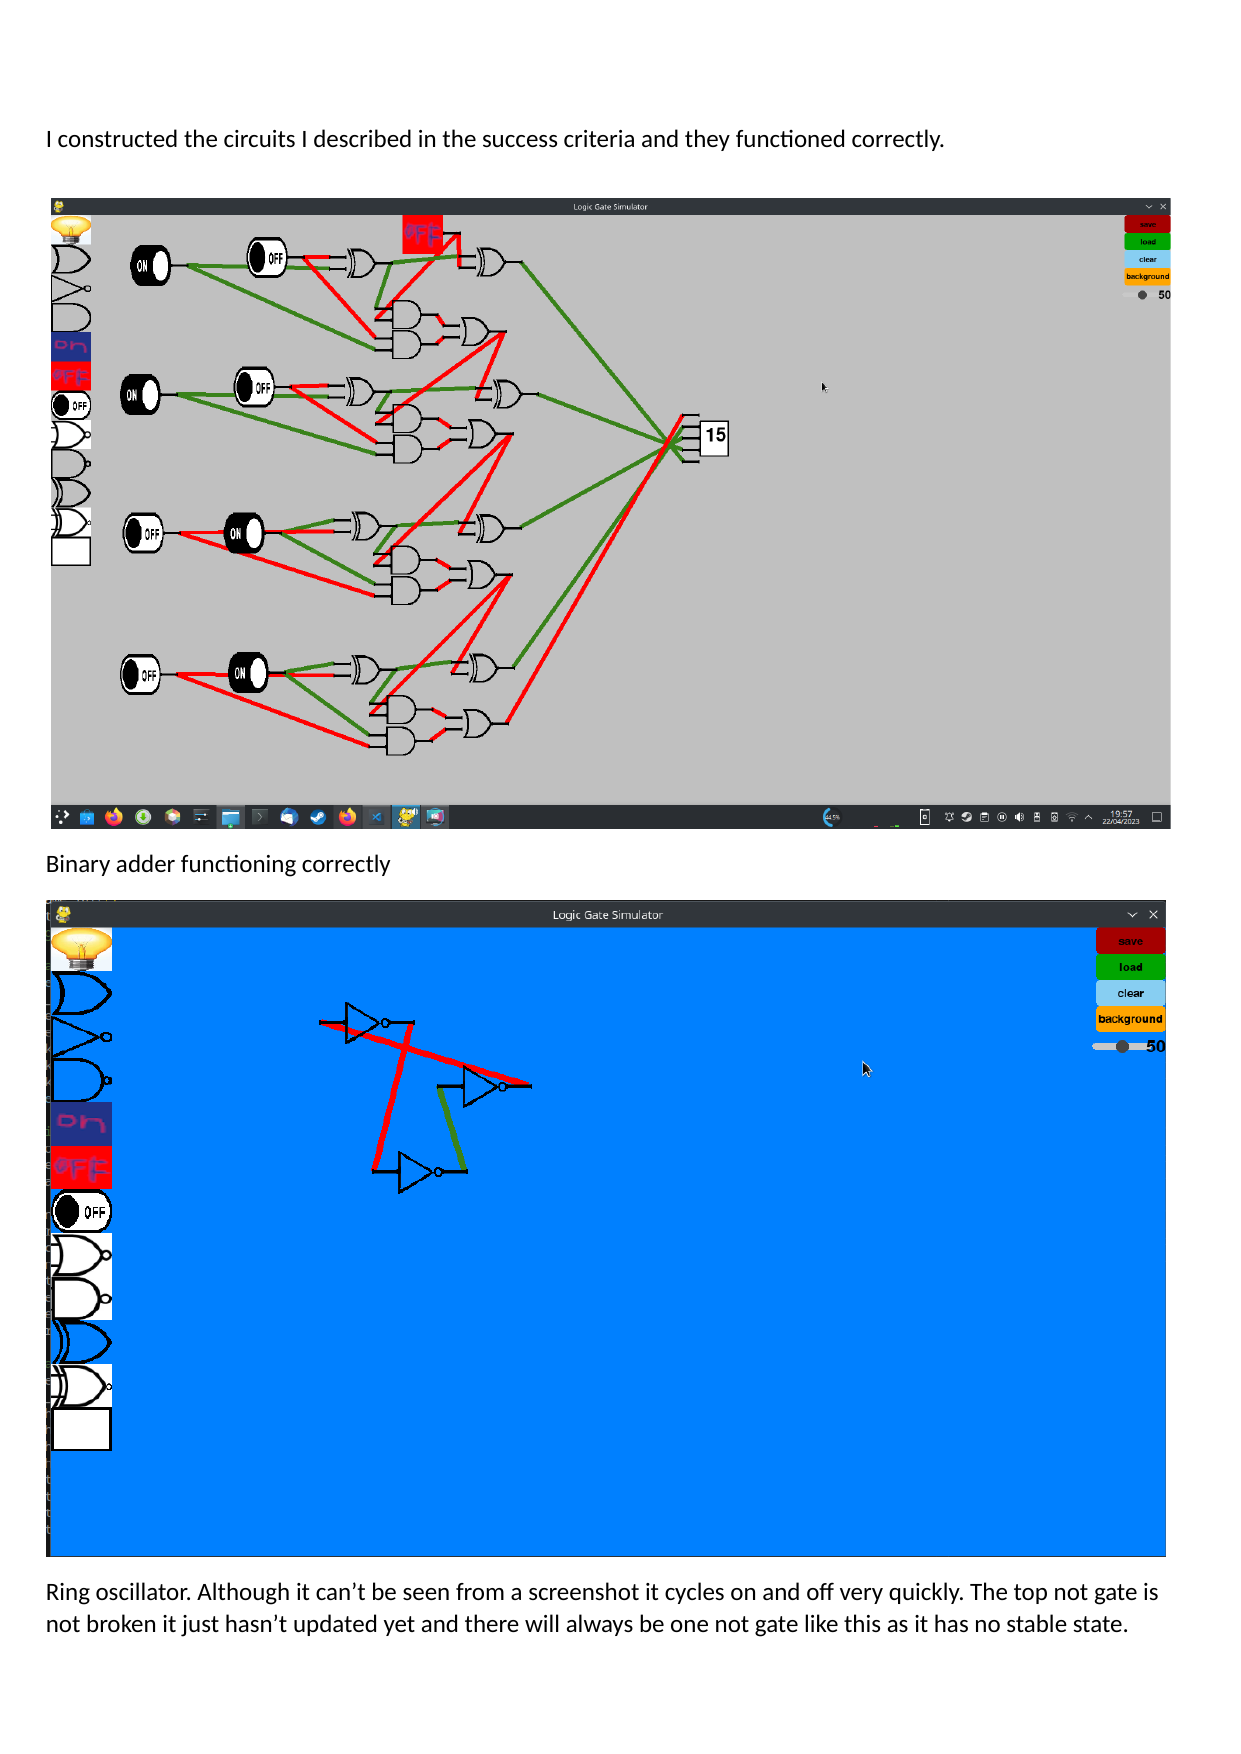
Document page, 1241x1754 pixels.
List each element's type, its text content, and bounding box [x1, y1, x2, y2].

picture [51, 198, 1171, 829]
picture [46, 900, 1166, 1557]
text Ring oscillator. Although it can’t be seen from a screenshot it cycles on and off very quickly. The top not gate is not broken it just hasn’t updated yet and there will always be one not gate like this as it has no stable state. [46, 1557, 1165, 1638]
text I constructed the circuits I described in the success criteria and they functioned correctly. [46, 124, 1165, 154]
